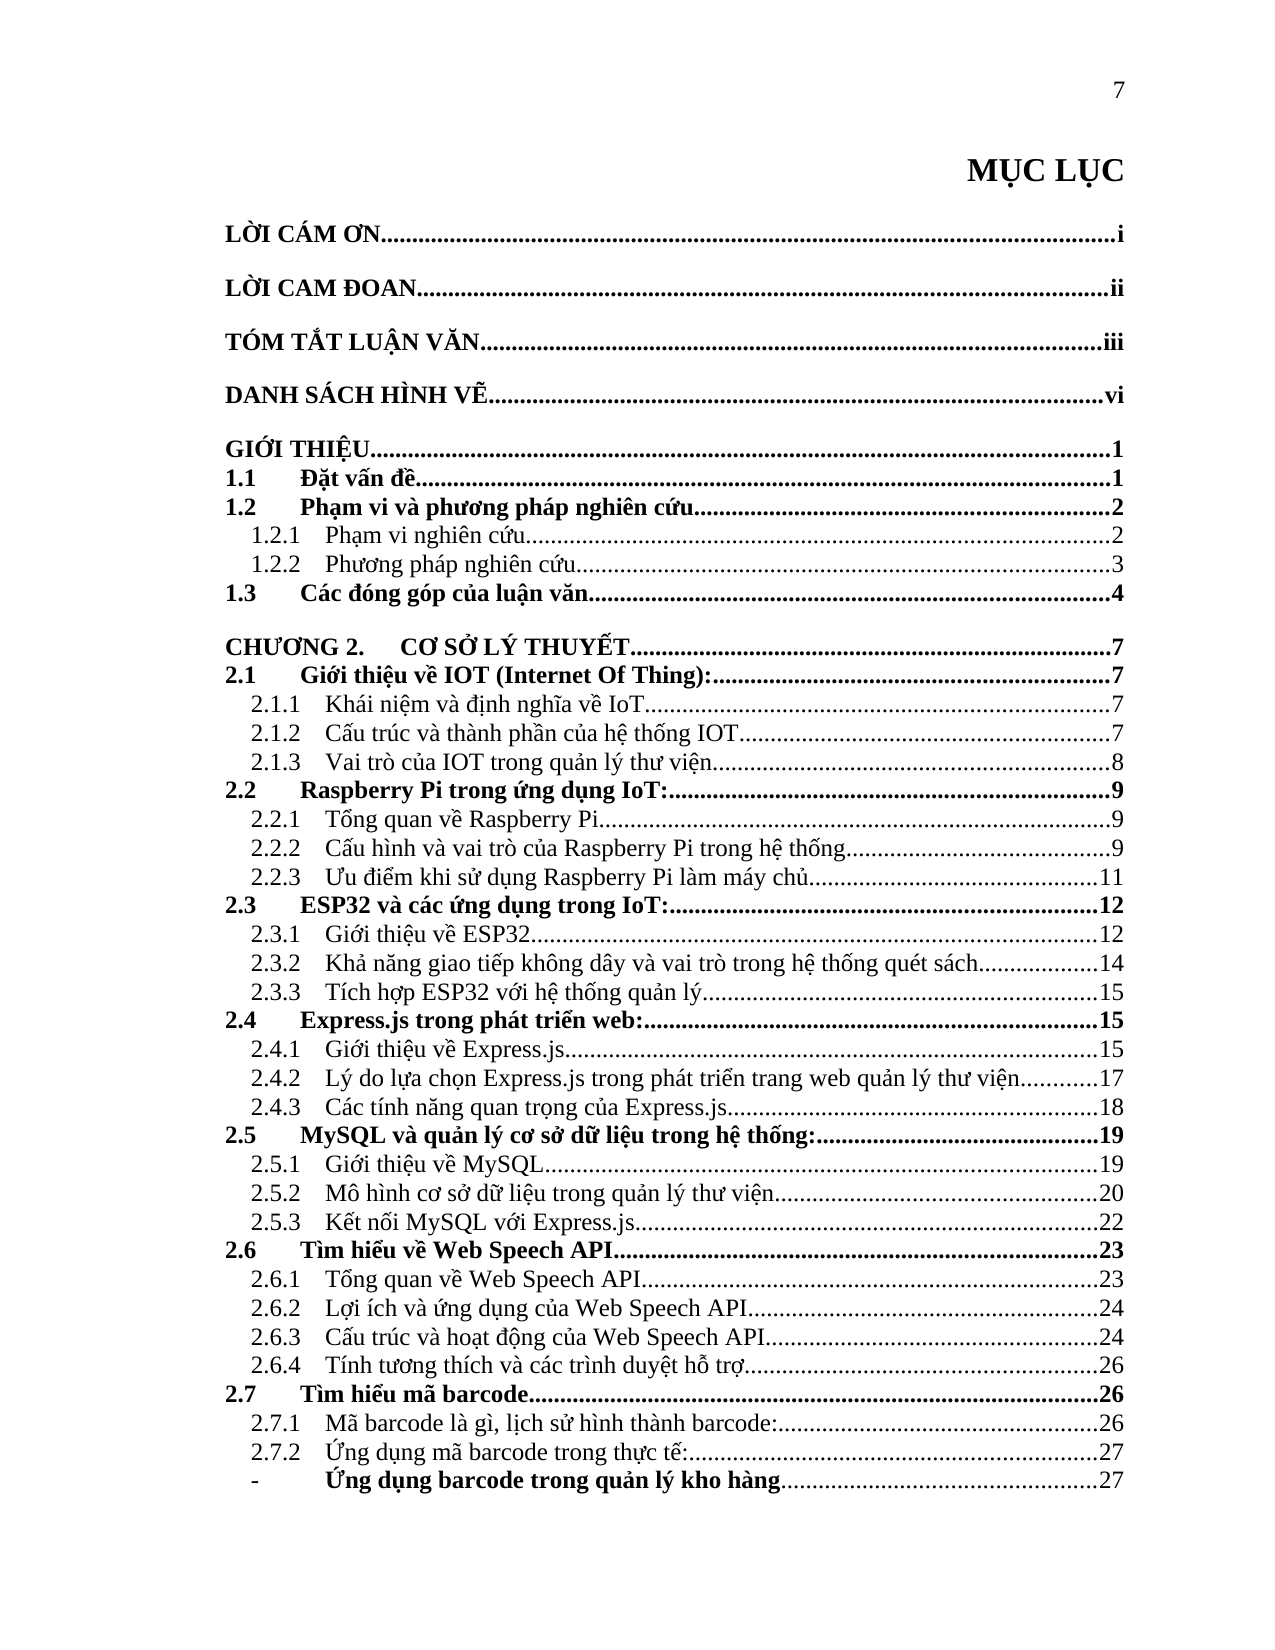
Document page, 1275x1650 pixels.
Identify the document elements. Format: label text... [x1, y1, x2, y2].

text 2.4.1 Giới thiệu về Express.js 15 [251, 1034, 1125, 1063]
text 2.6.4 Tính tương thích và các trình duyệt hỗ trợ 26 [251, 1350, 1125, 1379]
text 2.3.3 Tích hợp ESP32 với hệ thống quản lý 15 [251, 977, 1125, 1005]
text TÓM TẮT LUẬN VĂN iii [225, 327, 1125, 355]
text 2.2.3 Ưu điểm khi sử dụng Raspberry Pi làm máy chủ 11 [251, 862, 1125, 890]
text MỤC LỤC [225, 150, 1125, 188]
text - Ứng dụng barcode trong quản lý kho hàng 27 [251, 1465, 1125, 1494]
text CHƯƠNG 2. CƠ SỞ LÝ THUYẾT 7 [225, 632, 1125, 660]
text 2.6.3 Cấu trúc và hoạt động của Web Speech API 24 [251, 1322, 1125, 1350]
text 2.1 Giới thiệu về IOT (Internet Of Thing): 7 [225, 660, 1125, 689]
text 2.1.1 Khái niệm và định nghĩa về IoT 7 [251, 689, 1125, 718]
text 2.6.1 Tổng quan về Web Speech API 23 [251, 1264, 1125, 1293]
text 2.4.3 Các tính năng quan trọng của Express.js 18 [251, 1092, 1125, 1120]
text 2.1.3 Vai trò của IOT trong quản lý thư viện 8 [251, 747, 1125, 775]
text 2.4.2 Lý do lựa chọn Express.js trong phát triển trang web quản lý thư viện 17 [251, 1063, 1125, 1092]
text 1.3 Các đóng góp của luận văn 4 [225, 578, 1125, 607]
text 2.3.2 Khả năng giao tiếp không dây và vai trò trong hệ thống quét sách 14 [251, 948, 1125, 977]
text 2.2 Raspberry Pi trong ứng dụng IoT: 9 [225, 775, 1125, 804]
text 2.5.2 Mô hình cơ sở dữ liệu trong quản lý thư viện 20 [251, 1178, 1125, 1207]
text 2.7.1 Mã barcode là gì, lịch sử hình thành barcode: 26 [251, 1408, 1125, 1437]
text LỜI CAM ĐOAN ii [225, 273, 1125, 302]
text 2.5.3 Kết nối MySQL với Express.js 22 [251, 1207, 1125, 1235]
text 2.5.1 Giới thiệu về MySQL 19 [251, 1149, 1125, 1178]
text 2.6 Tìm hiểu về Web Speech API 23 [225, 1235, 1125, 1264]
text 1.2.1 Phạm vi nghiên cứu 2 [251, 520, 1125, 549]
text 2.4 Express.js trong phát triển web: 15 [225, 1005, 1125, 1034]
text LỜI CÁM ƠN i [225, 219, 1125, 248]
text 2.2.2 Cấu hình và vai trò của Raspberry Pi trong hệ thống 9 [251, 833, 1125, 862]
text 2.3 ESP32 và các ứng dụng trong IoT: 12 [225, 890, 1125, 919]
text 2.5 MySQL và quản lý cơ sở dữ liệu trong hệ thống: 19 [225, 1120, 1125, 1149]
text 2.6.2 Lợi ích và ứng dụng của Web Speech API 24 [251, 1293, 1125, 1322]
text 1.2 Phạm vi và phương pháp nghiên cứu 2 [225, 492, 1125, 520]
text 2.7.2 Ứng dụng mã barcode trong thực tế: 27 [251, 1437, 1125, 1465]
text 2.3.1 Giới thiệu về ESP32 12 [251, 919, 1125, 948]
text 2.1.2 Cấu trúc và thành phần của hệ thống IOT 7 [251, 718, 1125, 747]
text DANH SÁCH HÌNH VẼ vi [225, 380, 1125, 409]
text 1.2.2 Phương pháp nghiên cứu 3 [251, 549, 1125, 578]
text 2.7 Tìm hiểu mã barcode 26 [225, 1379, 1125, 1408]
text GIỚI THIỆU 1 [225, 434, 1125, 463]
text 2.2.1 Tổng quan về Raspberry Pi 9 [251, 804, 1125, 833]
text 1.1 Đặt vấn đề 1 [225, 463, 1125, 492]
